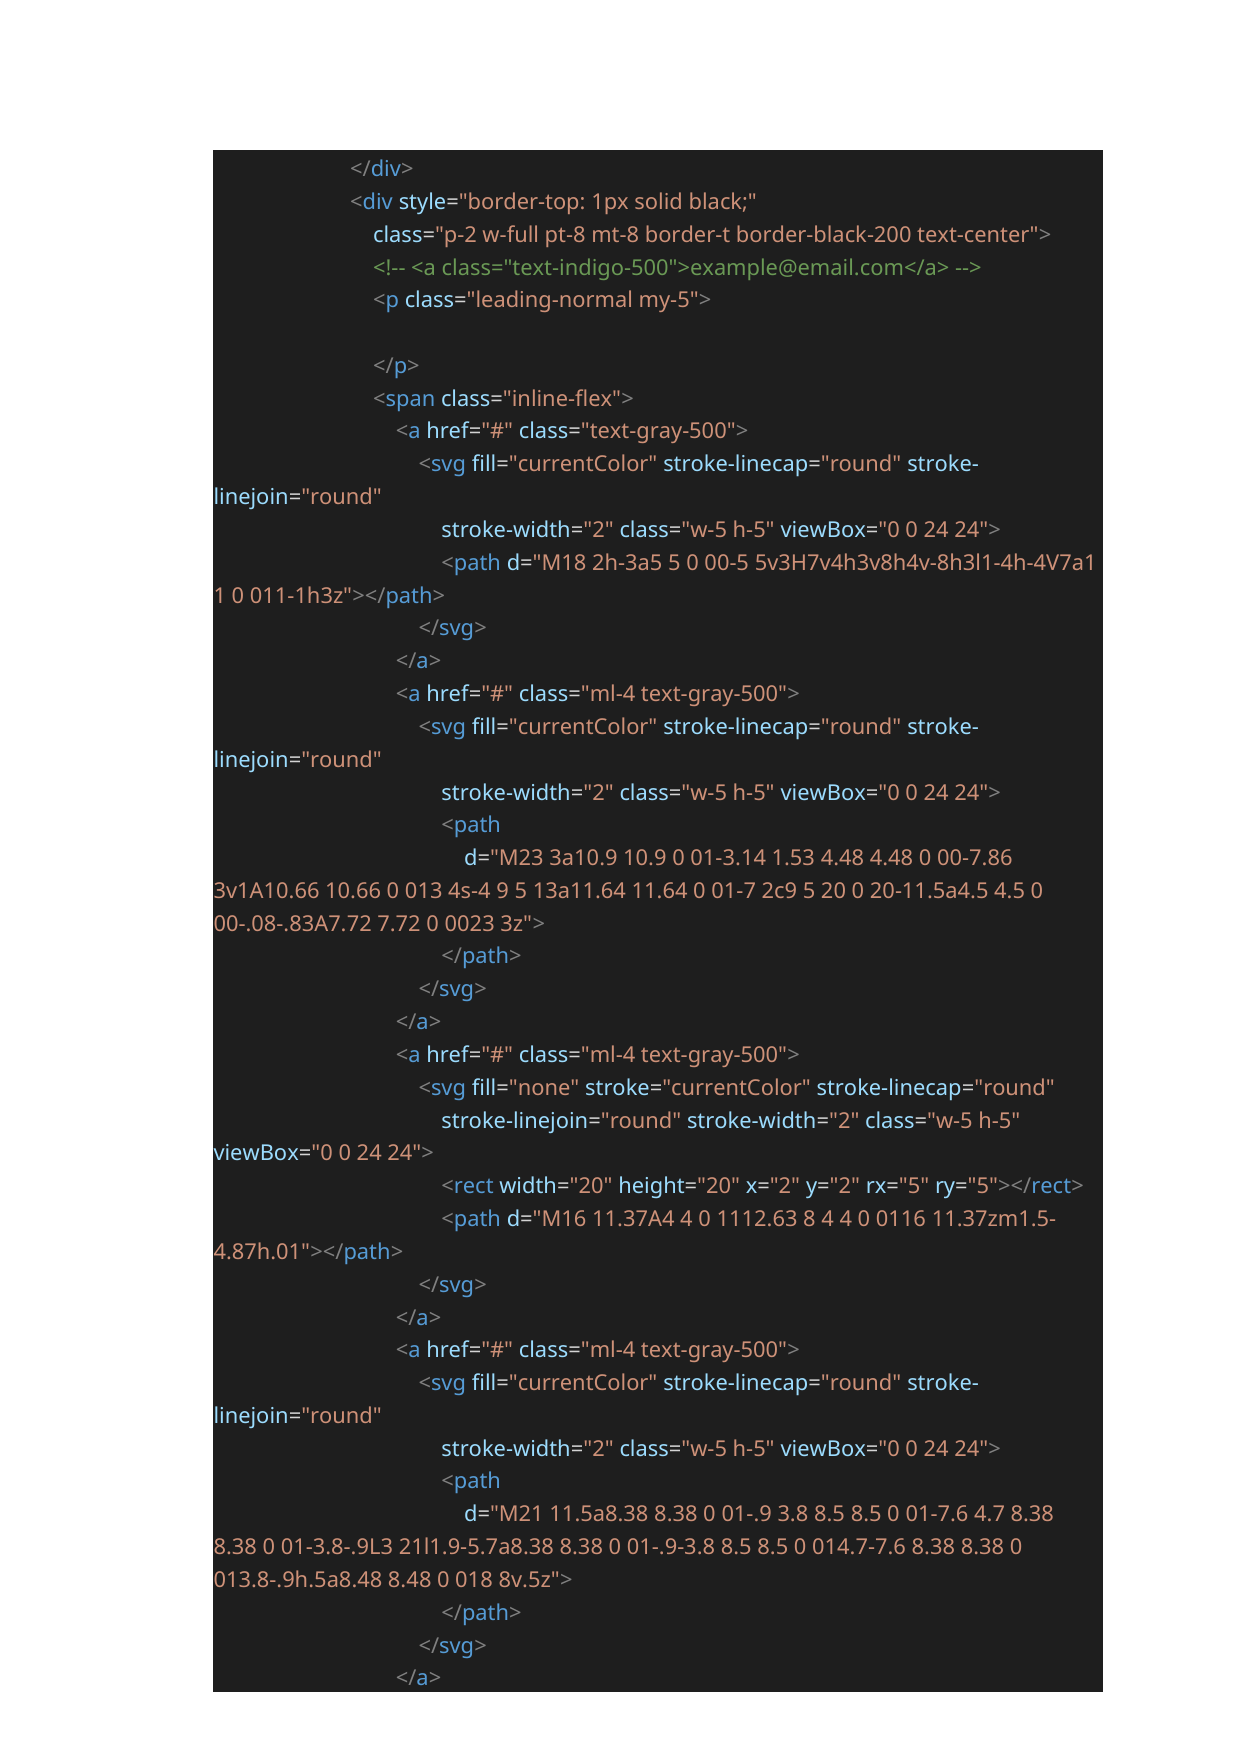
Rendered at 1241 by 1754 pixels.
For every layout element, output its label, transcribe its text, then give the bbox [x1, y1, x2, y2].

text stroke-linejoin="round" stroke-width="2" class="w-5 h-5" viewBox="0 0 24 24"> [213, 1102, 1103, 1167]
text <path d="M18 2h-3a5 5 0 00-5 5v3H7v4h3v8h4v-8h3l1-4h-4V7a1 1 0 011-1h3z"></path> [213, 544, 1103, 609]
text class="p-2 w-full pt-8 mt-8 border-t border-black-200 text-center"> [213, 216, 1103, 248]
text </div> [213, 150, 1103, 183]
text <a href="#" class="text-gray-500"> [213, 412, 1103, 445]
text <rect width="20" height="20" x="2" y="2" rx="5" ry="5"></rect> [213, 1167, 1103, 1200]
text </a> [213, 1298, 1103, 1331]
text </a> [213, 1003, 1103, 1036]
text </p> [213, 347, 1103, 380]
text </svg> [213, 1266, 1103, 1298]
text stroke-width="2" class="w-5 h-5" viewBox="0 0 24 24"> [213, 1430, 1103, 1462]
text </svg> [213, 609, 1103, 642]
text stroke-width="2" class="w-5 h-5" viewBox="0 0 24 24"> [213, 773, 1103, 806]
text d="M21 11.5a8.38 8.38 0 01-.9 3.8 8.5 8.5 0 01-7.6 4.7 8.38 8.38 0 01-3.8-.9L3 21l1.9-5.7a8.38 8.38 0 01-.9-3.8 8.5 8.5 0 014.7-7.6 8.38 8.38 0 013.8-.9h.5a8.48 8.48 0 018 8v.5z"> [213, 1495, 1103, 1594]
text <svg fill="currentColor" stroke-linecap="round" stroke-linejoin="round" [213, 708, 1103, 773]
text </path> [213, 1594, 1103, 1627]
text <span class="inline-flex"> [213, 380, 1103, 412]
text <p class="leading-normal my-5"> [213, 281, 1103, 314]
text <div style="border-top: 1px solid black;" [213, 183, 1103, 216]
text <a href="#" class="ml-4 text-gray-500"> [213, 675, 1103, 708]
text </svg> [213, 970, 1103, 1003]
text <svg fill="currentColor" stroke-linecap="round" stroke-linejoin="round" [213, 1364, 1103, 1430]
text </path> [213, 937, 1103, 970]
text stroke-width="2" class="w-5 h-5" viewBox="0 0 24 24"> [213, 511, 1103, 544]
text </a> [213, 1659, 1103, 1692]
text <svg fill="currentColor" stroke-linecap="round" stroke-linejoin="round" [213, 445, 1103, 511]
text <svg fill="none" stroke="currentColor" stroke-linecap="round" [213, 1069, 1103, 1102]
text d="M23 3a10.9 10.9 0 01-3.14 1.53 4.48 4.48 0 00-7.86 3v1A10.66 10.66 0 013 4s-4 9 5 13a11.64 11.64 0 01-7 2c9 5 20 0 20-11.5a4.5 4.5 0 00-.08-.83A7.72 7.72 0 0023 3z"> [213, 839, 1103, 937]
text <!-- <a class="text-indigo-500">example@email.com</a> --> [213, 248, 1103, 281]
text <path d="M16 11.37A4 4 0 1112.63 8 4 4 0 0116 11.37zm1.5-4.87h.01"></path> [213, 1200, 1103, 1266]
text <path [213, 1462, 1103, 1495]
text </a> [213, 642, 1103, 675]
text <path [213, 806, 1103, 839]
text </svg> [213, 1627, 1103, 1659]
text <a href="#" class="ml-4 text-gray-500"> [213, 1036, 1103, 1069]
text <a href="#" class="ml-4 text-gray-500"> [213, 1331, 1103, 1364]
